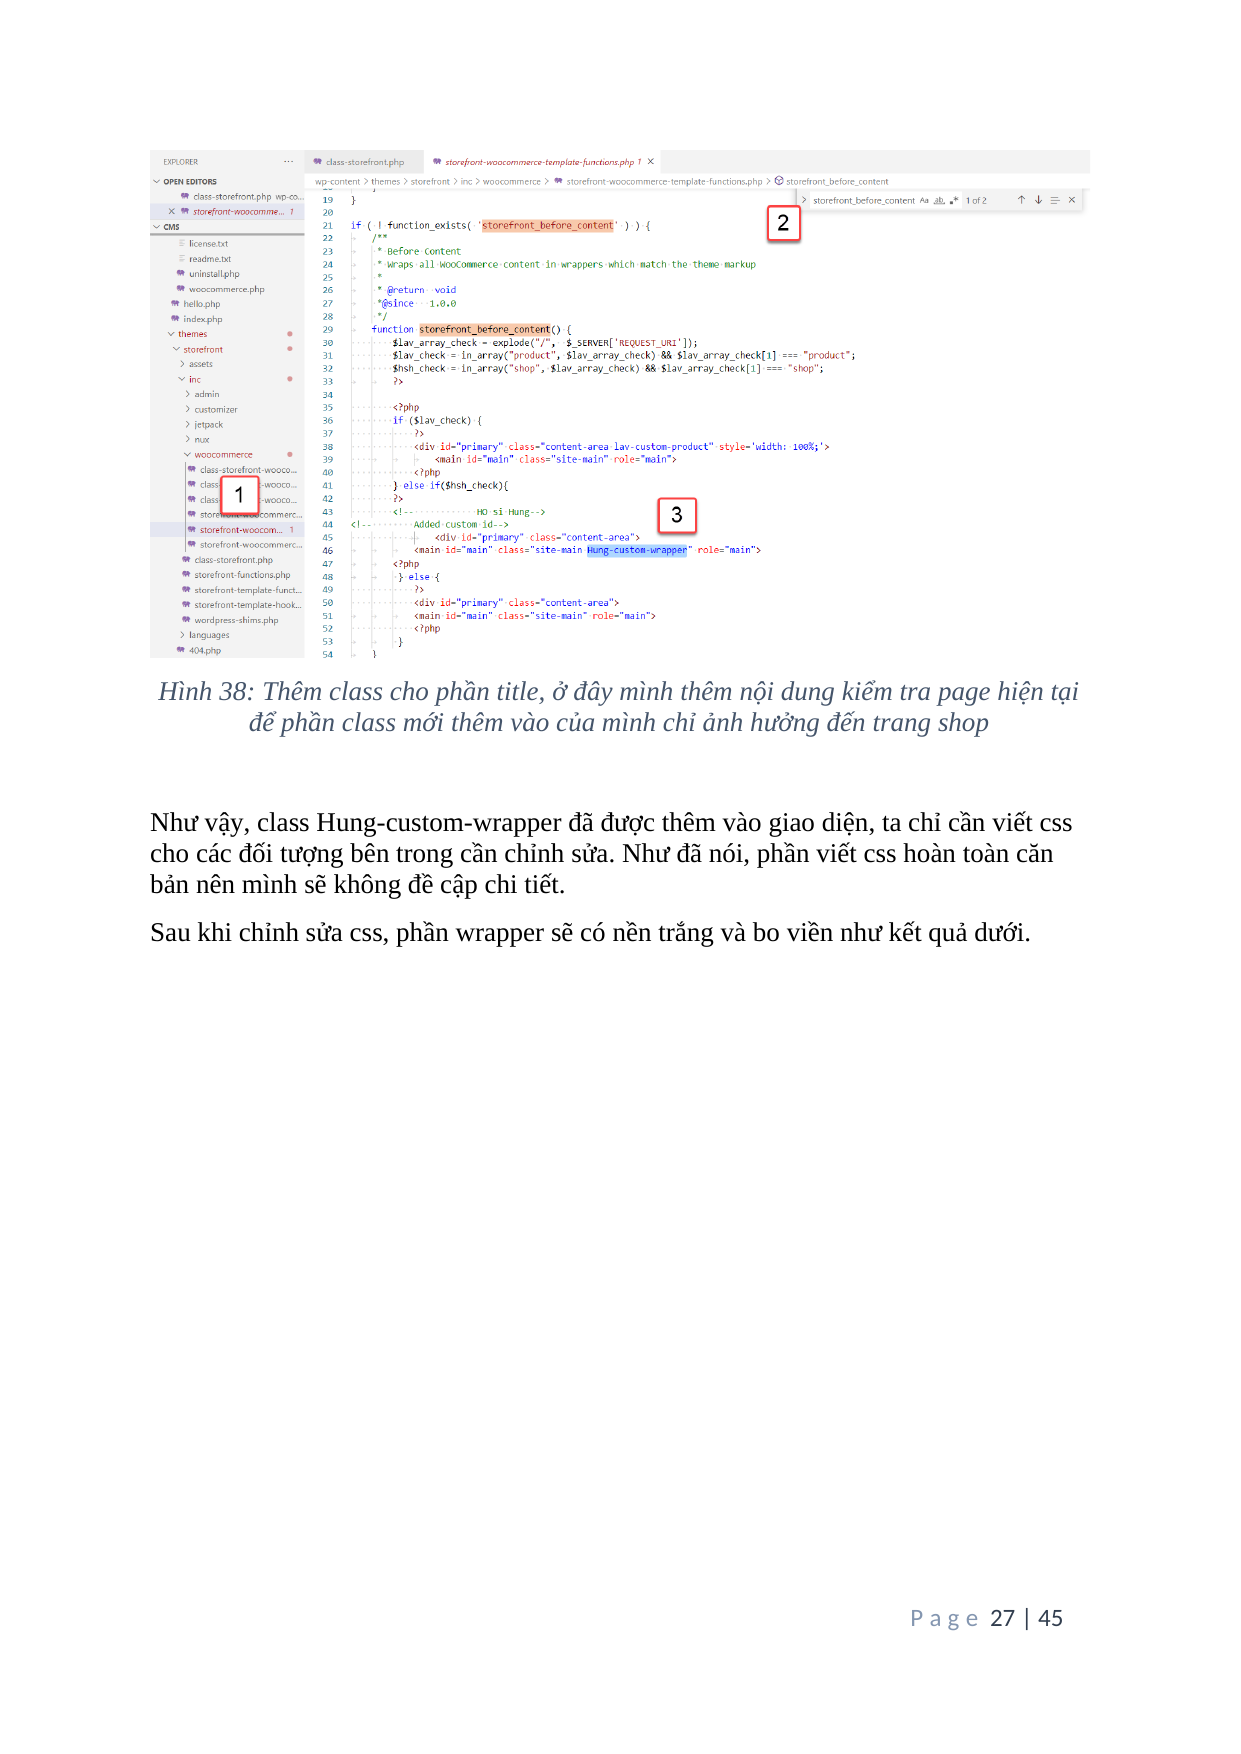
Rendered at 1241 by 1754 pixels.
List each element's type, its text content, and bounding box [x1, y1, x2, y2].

picture [150, 150, 1091, 658]
text Như vậy, class Hung-custom-wrapper đã được thêm vào giao diện, ta chỉ cần viết css cho các đối tượng bên trong cần chỉnh sửa. Như đã nói, phần viết css hoàn toàn căn bản nên mình sẽ không đề cập chi tiết. [150, 806, 1090, 899]
text Hình 38: Thêm class cho phần title, ở đây mình thêm nội dung kiểm tra page hiện tại để phần class mới thêm vào của mình chỉ ảnh hưởng đến trang shop [150, 675, 1090, 737]
text Sau khi chỉnh sửa css, phần wrapper sẽ có nền trắng và bo viền như kết quả dưới. [150, 916, 1090, 947]
